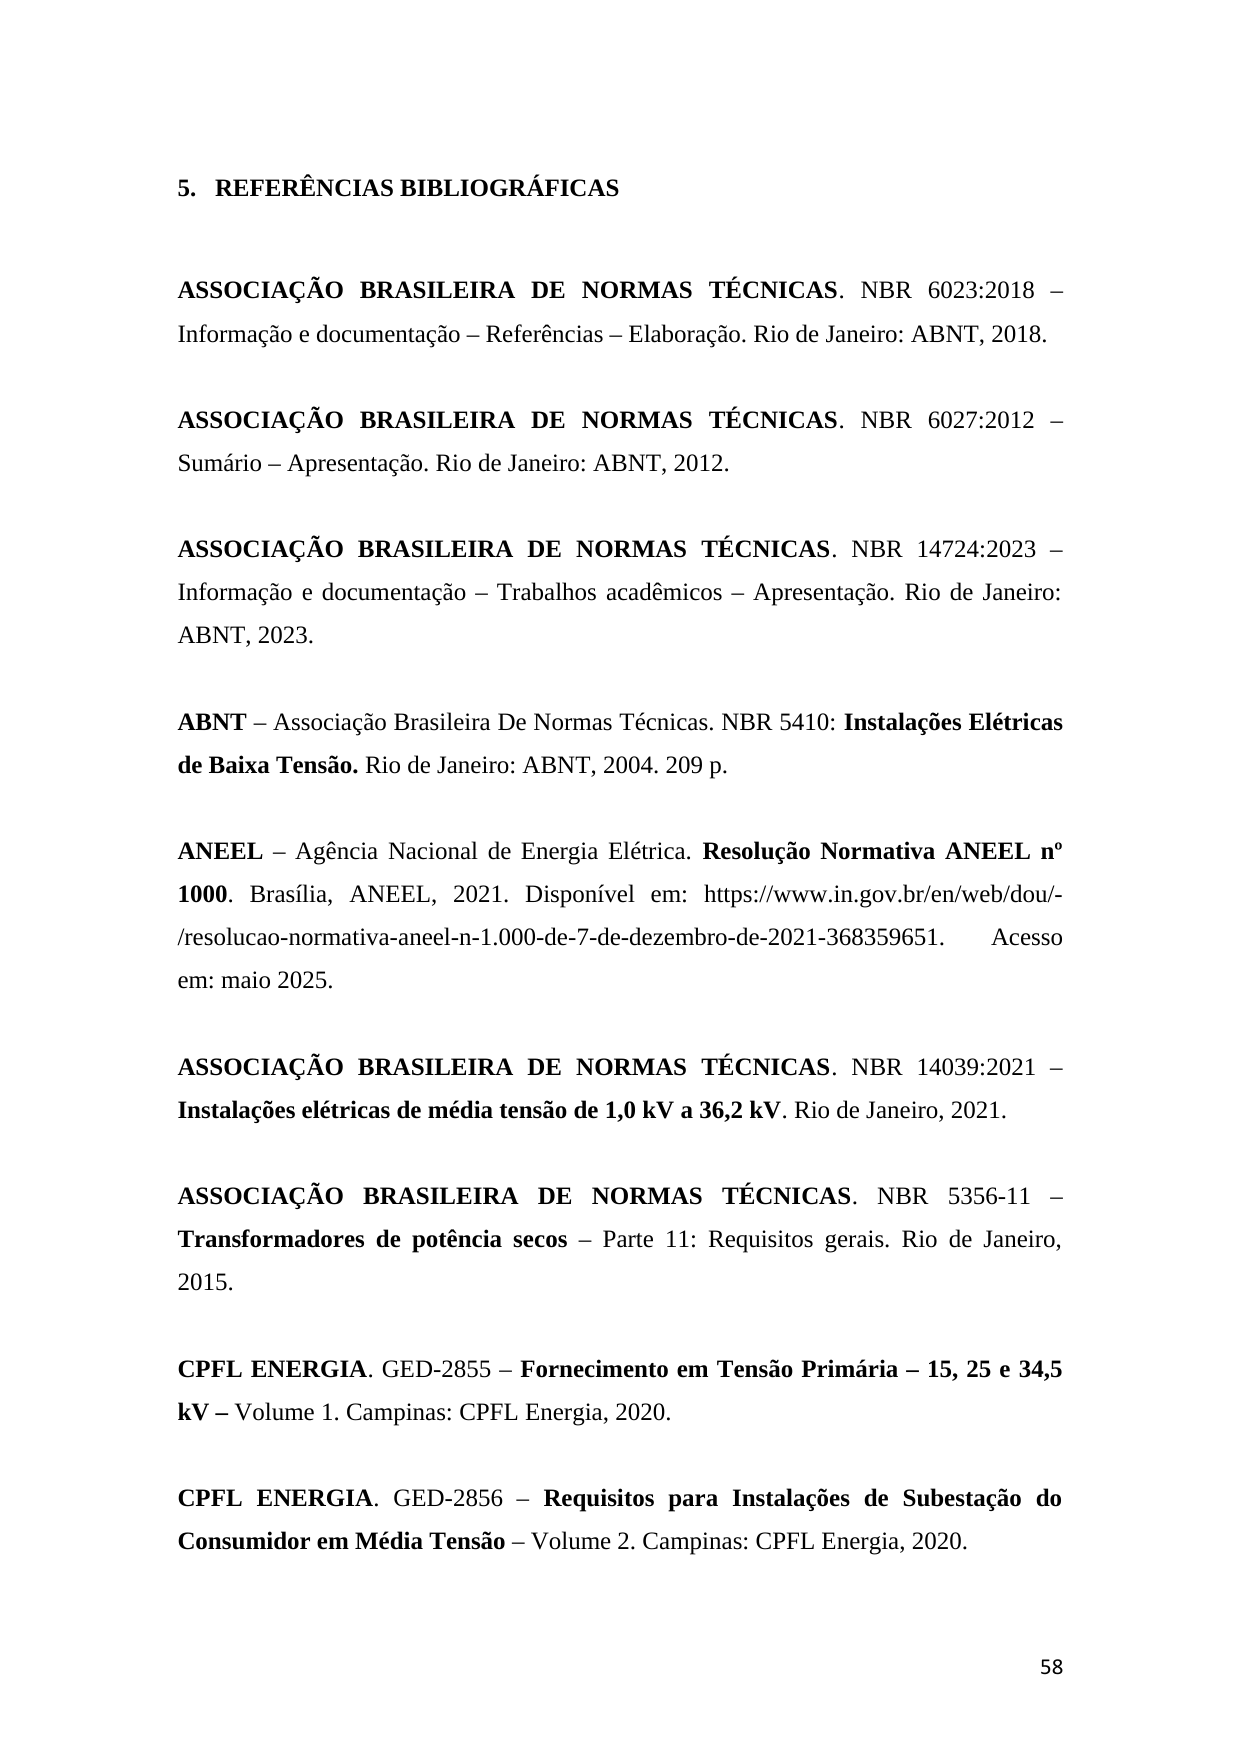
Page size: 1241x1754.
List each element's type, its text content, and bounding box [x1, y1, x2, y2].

text ASSOCIAÇÃO BRASILEIRA DE NORMAS TÉCNICAS. NBR 14724:2023 – Informação e documentação – Trabalhos acadêmicos – Apresentação. Rio de Janeiro: ABNT, 2023. [177, 534, 1063, 649]
text ABNT – Associação Brasileira De Normas Técnicas. NBR 5410: Instalações Elétricas de Baixa Tensão. Rio de Janeiro: ABNT, 2004. 209 p. [177, 707, 1063, 779]
subtitle REFERÊNCIAS BIBLIOGRÁFICAS [177, 173, 1063, 201]
text ASSOCIAÇÃO BRASILEIRA DE NORMAS TÉCNICAS. NBR 6023:2018 – Informação e documentação – Referências – Elaboração. Rio de Janeiro: ABNT, 2018. [177, 276, 1063, 347]
text ASSOCIAÇÃO BRASILEIRA DE NORMAS TÉCNICAS. NBR 14039:2021 – Instalações elétricas de média tensão de 1,0 kV a 36,2 kV. Rio de Janeiro, 2021. [177, 1052, 1063, 1124]
text ASSOCIAÇÃO BRASILEIRA DE NORMAS TÉCNICAS. NBR 5356-11 – Transformadores de potência secos – Parte 11: Requisitos gerais. Rio de Janeiro, 2015. [177, 1181, 1063, 1296]
text ASSOCIAÇÃO BRASILEIRA DE NORMAS TÉCNICAS. NBR 6027:2012 – Sumário – Apresentação. Rio de Janeiro: ABNT, 2012. [177, 405, 1063, 477]
text ANEEL – Agência Nacional de Energia Elétrica. Resolução Normativa ANEEL nº 1000. Brasília, ANEEL, 2021. Disponível em: https://www.in.gov.br/en/web/dou/- /resolucao-normativa-aneel-n-1.000-de-7-de-dezembro-de-2021-368359651. Acesso em: maio 2025. [177, 836, 1063, 994]
text CPFL ENERGIA. GED-2855 – Fornecimento em Tensão Primária – 15, 25 e 34,5 kV – Volume 1. Campinas: CPFL Energia, 2020. [177, 1354, 1063, 1426]
text CPFL ENERGIA. GED-2856 – Requisitos para Instalações de Subestação do Consumidor em Média Tensão – Volume 2. Campinas: CPFL Energia, 2020. [177, 1483, 1063, 1555]
